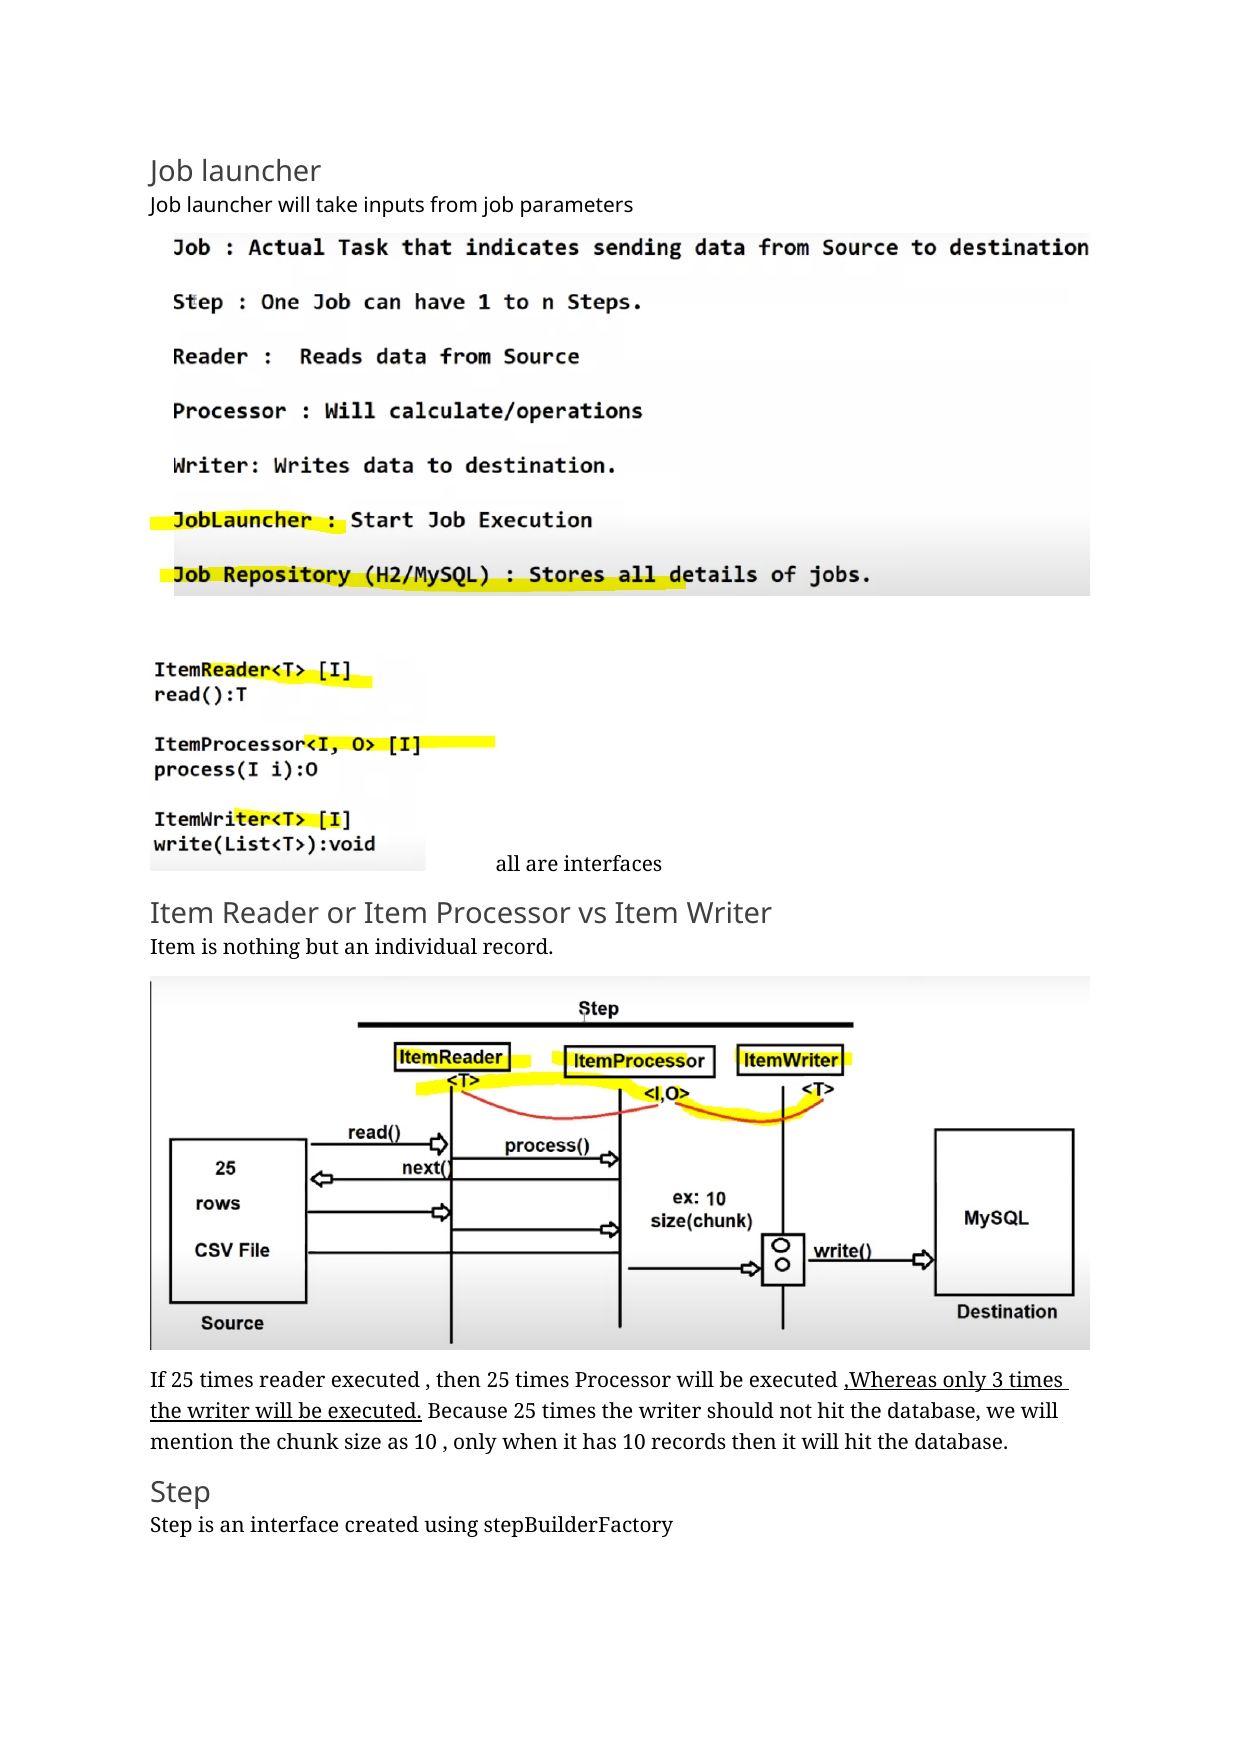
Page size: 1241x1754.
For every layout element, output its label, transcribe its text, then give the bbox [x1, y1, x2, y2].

text If 25 times reader executed , then 25 times Processor will be executed ,Whereas only 3 times the writer will be executed. Because 25 times the writer should not hit the database, we will mention the chunk size as 10 , only when it has 10 records then it will hit the database. [150, 1365, 1090, 1456]
picture [150, 654, 496, 871]
text Item is nothing but an individual record. [150, 932, 1090, 961]
picture [150, 233, 1091, 596]
subtitle Item Reader or Item Processor vs Item Writer [150, 892, 1090, 932]
subtitle Step [150, 1471, 1090, 1511]
picture [150, 976, 1091, 1350]
subtitle Job launcher [150, 150, 1090, 190]
text Step is an interface created using stepBuilderFactory [150, 1511, 1090, 1539]
text Job launcher will take inputs from job parameters [150, 190, 1090, 218]
